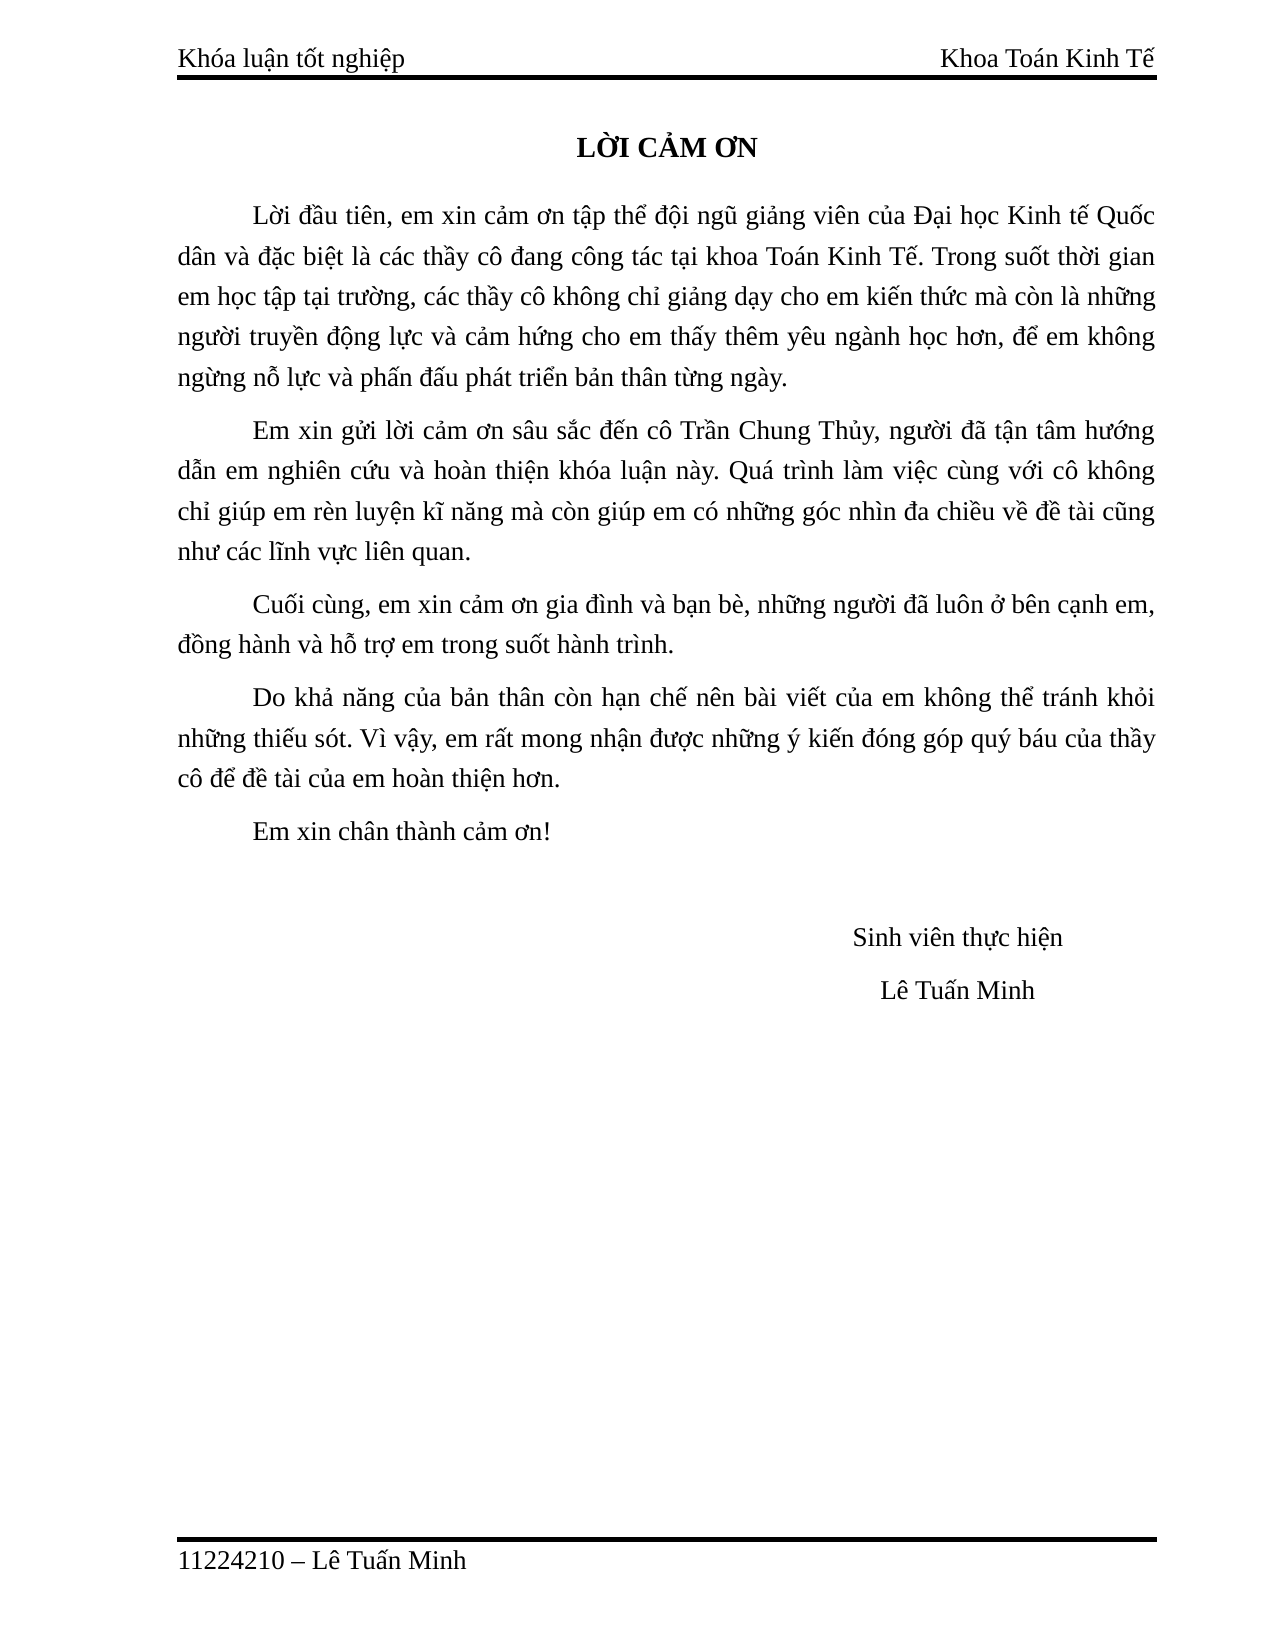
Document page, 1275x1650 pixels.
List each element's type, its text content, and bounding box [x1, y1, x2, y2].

text Em xin gửi lời cảm ơn sâu sắc đến cô Trần Chung Thủy, người đã tận tâm hướng dẫn em nghiên cứu và hoàn thiện khóa luận này. Quá trình làm việc cùng với cô không chỉ giúp em rèn luyện kĩ năng mà còn giúp em có những góc nhìn đa chiều về đề tài cũng như các lĩnh vực liên quan. [177, 414, 1157, 566]
text Cuối cùng, em xin cảm ơn gia đình và bạn bè, những người đã luôn ở bên cạnh em, đồng hành và hỗ trợ em trong suốt hành trình. [177, 588, 1157, 659]
text Lê Tuấn Minh [177, 974, 1157, 1005]
text Lời đầu tiên, em xin cảm ơn tập thể đội ngũ giảng viên của Đại học Kinh tế Quốc dân và đặc biệt là các thầy cô đang công tác tại khoa Toán Kinh Tế. Trong suốt thời gian em học tập tại trường, các thầy cô không chỉ giảng dạy cho em kiến thức mà còn là những người truyền động lực và cảm hứng cho em thấy thêm yêu ngành học hơn, để em không ngừng nỗ lực và phấn đấu phát triển bản thân từng ngày. [177, 199, 1157, 392]
text Do khả năng của bản thân còn hạn chế nên bài viết của em không thể tránh khỏi những thiếu sót. Vì vậy, em rất mong nhận được những ý kiến đóng góp quý báu của thầy cô để đề tài của em hoàn thiện hơn. [177, 681, 1157, 793]
list LỜI CẢM ƠN [177, 131, 1157, 164]
text Sinh viên thực hiện [777, 921, 1157, 952]
text Em xin chân thành cảm ơn! [177, 815, 1157, 846]
